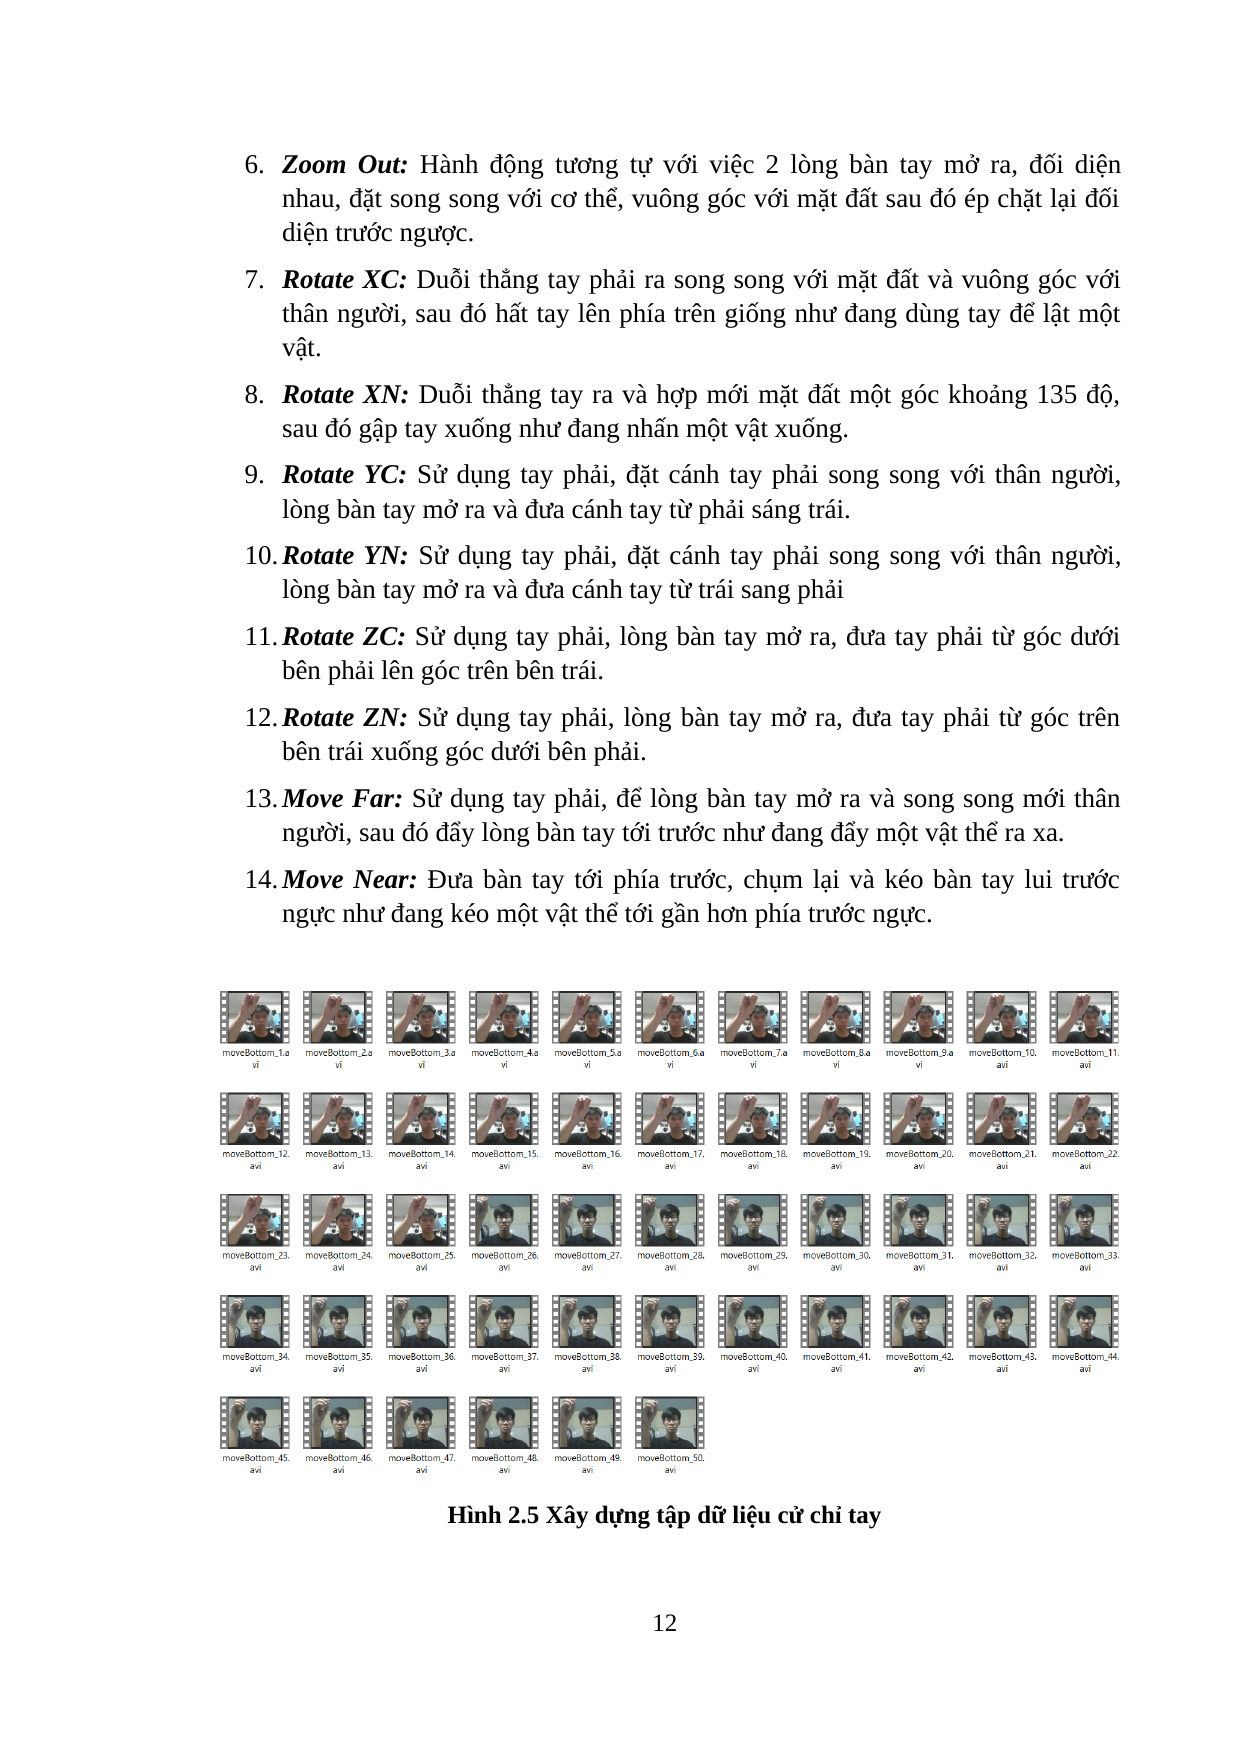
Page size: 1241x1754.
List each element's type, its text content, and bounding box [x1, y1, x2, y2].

list Rotate XN: Duỗi thẳng tay ra và hợp mới mặt đất một góc khoảng 135 độ, sau đó gập tay xuống như đang nhấn một vật xuống. [244, 378, 1122, 443]
list Move Far: Sử dụng tay phải, để lòng bàn tay mở ra và song song mới thân người, sau đó đẩy lòng bàn tay tới trước như đang đẩy một vật thể ra xa. [244, 782, 1122, 847]
list Rotate YN: Sử dụng tay phải, đặt cánh tay phải song song với thân người, lòng bàn tay mở ra và đưa cánh tay từ trái sang phải [244, 539, 1122, 605]
list Zoom Out: Hành động tương tự với việc 2 lòng bàn tay mở ra, đối diện nhau, đặt song song với cơ thể, vuông góc với mặt đất sau đó ép chặt lại đối diện trước ngược. [244, 148, 1122, 247]
list Move Near: Đưa bàn tay tới phía trước, chụm lại và kéo bàn tay lui trước ngực như đang kéo một vật thể tới gần hơn phía trước ngực. [244, 863, 1122, 928]
list Rotate XC: Duỗi thẳng tay phải ra song song với mặt đất và vuông góc với thân người, sau đó hất tay lên phía trên giống như đang dùng tay để lật một vật. [244, 263, 1122, 362]
picture [207, 983, 1122, 1488]
list Rotate YC: Sử dụng tay phải, đặt cánh tay phải song song với thân người, lòng bàn tay mở ra và đưa cánh tay từ phải sáng trái. [244, 458, 1122, 524]
list Rotate ZC: Sử dụng tay phải, lòng bàn tay mở ra, đưa tay phải từ góc dưới bên phải lên góc trên bên trái. [244, 620, 1122, 686]
list Rotate ZN: Sử dụng tay phải, lòng bàn tay mở ra, đưa tay phải từ góc trên bên trái xuống góc dưới bên phải. [244, 701, 1122, 766]
